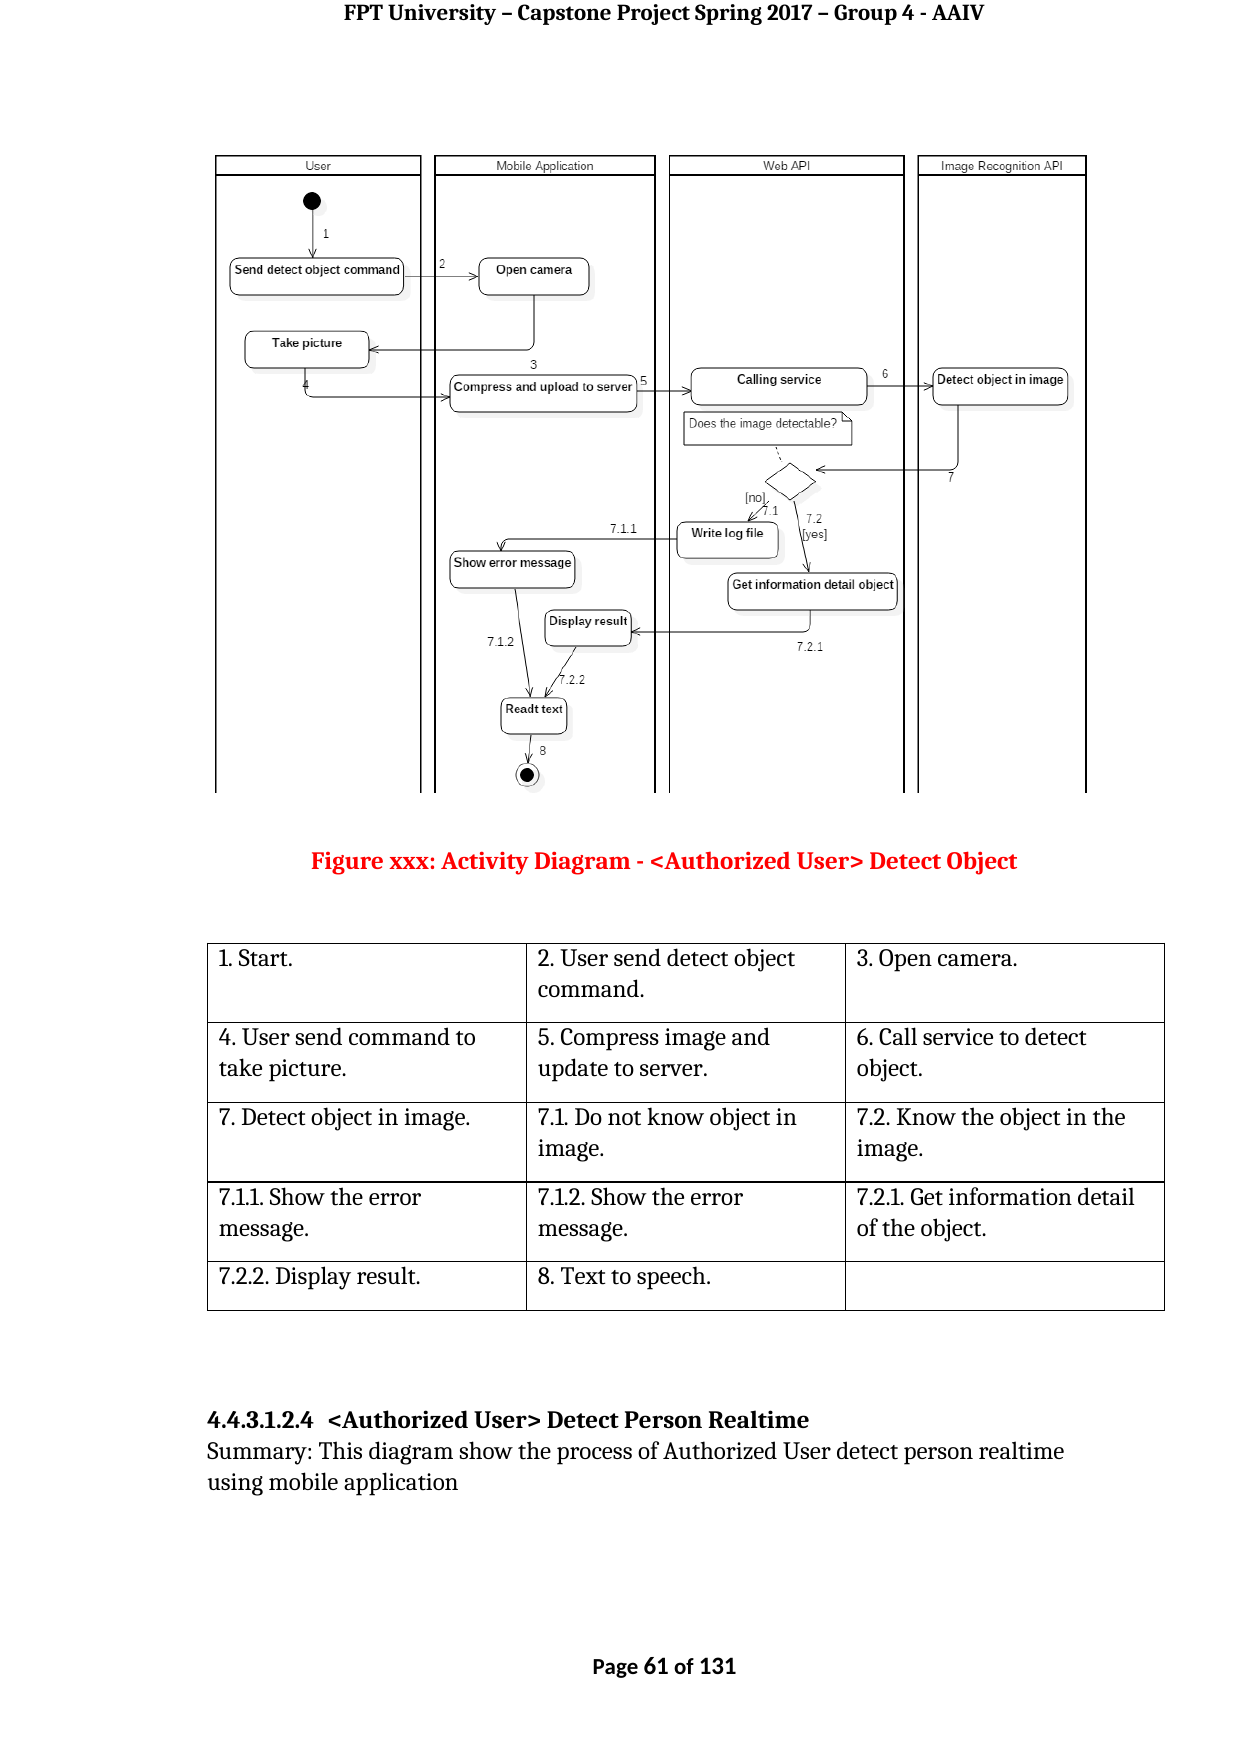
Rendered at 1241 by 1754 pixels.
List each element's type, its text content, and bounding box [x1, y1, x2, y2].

table_header 3. Open camera. [846, 944, 1164, 1022]
table_cell 6. Call service to detect object. [846, 1023, 1164, 1102]
table_cell 7. Detect object in image. [208, 1103, 526, 1181]
table_header 2. User send detect object command. [527, 944, 845, 1022]
table_header 1. Start. [208, 944, 526, 1022]
table_cell 7.1. Do not know object in image. [527, 1103, 845, 1181]
table_cell 5. Compress image and update to server. [527, 1023, 845, 1102]
table_cell 7.2. Know the object in the image. [846, 1103, 1164, 1181]
table_cell 7.2.1. Get information detail of the object. [846, 1183, 1164, 1261]
table_cell 7.2.2. Display result. [208, 1262, 526, 1310]
text Figure xxx: Activity Diagram - <Authorized User> Detect Object [207, 847, 1122, 876]
text Summary: This diagram show the process of Authorized User detect person realtime using mobile application [207, 1437, 1122, 1497]
table_cell [846, 1262, 1164, 1310]
table_cell 8. Text to speech. [527, 1262, 845, 1310]
table_cell 7.1.2. Show the error message. [527, 1183, 845, 1261]
picture [207, 147, 1122, 829]
table_cell 4. User send command to take picture. [208, 1023, 526, 1102]
table_cell 7.1.1. Show the error message. [208, 1183, 526, 1261]
subtitle <Authorized User> Detect Person Realtime [207, 1406, 1122, 1435]
